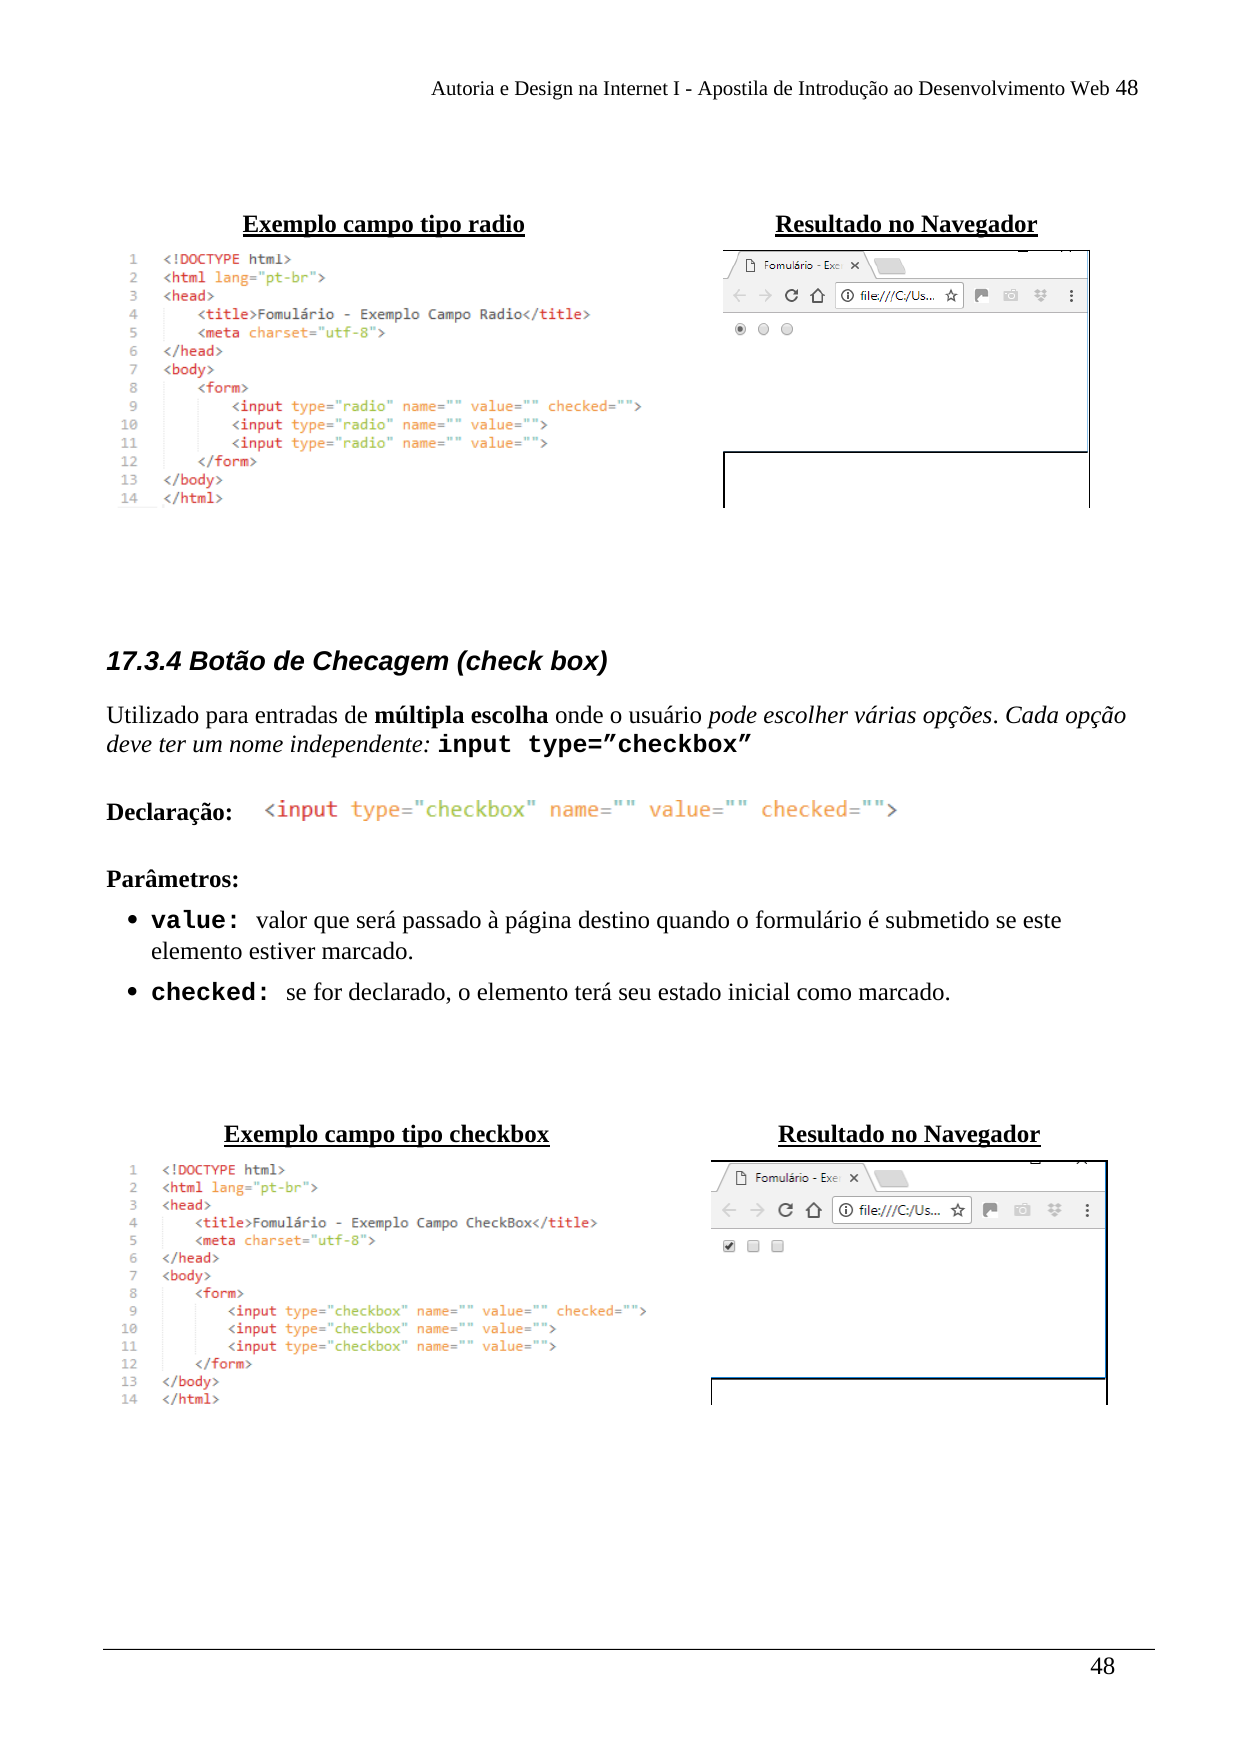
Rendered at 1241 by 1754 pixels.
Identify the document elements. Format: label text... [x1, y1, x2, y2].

subtitle Declaração: Parâmetros: [106, 768, 898, 900]
table_cell [97, 1160, 711, 1405]
picture [723, 251, 1088, 451]
table_header Exemplo campo tipo checkbox [97, 1121, 712, 1160]
text Utilizado para entradas de múltipla escolha onde o usuário pode escolher várias opções. Cada opção deve ter um nome independente: input type=”checkbox” [106, 701, 1152, 760]
list checked: se for declarado, o elemento terá seu estado inicial como marcado. [128, 977, 1201, 1008]
table_header Exemplo campo tipo radio [97, 210, 724, 250]
subtitle Botão de Checagem (check box) [106, 644, 1201, 676]
list value: valor que será passado à página destino quando o formulário é submetido se este elemento estiver marcado. [128, 905, 1151, 965]
table_cell [725, 251, 1089, 508]
table_cell [712, 1380, 1106, 1405]
table_header Resultado no Navegador [724, 210, 1089, 250]
picture [117, 254, 642, 508]
picture [121, 1164, 647, 1405]
table_cell [97, 250, 723, 508]
table_header Resultado no Navegador [712, 1121, 1107, 1160]
picture [711, 1162, 1106, 1378]
picture [264, 800, 898, 821]
